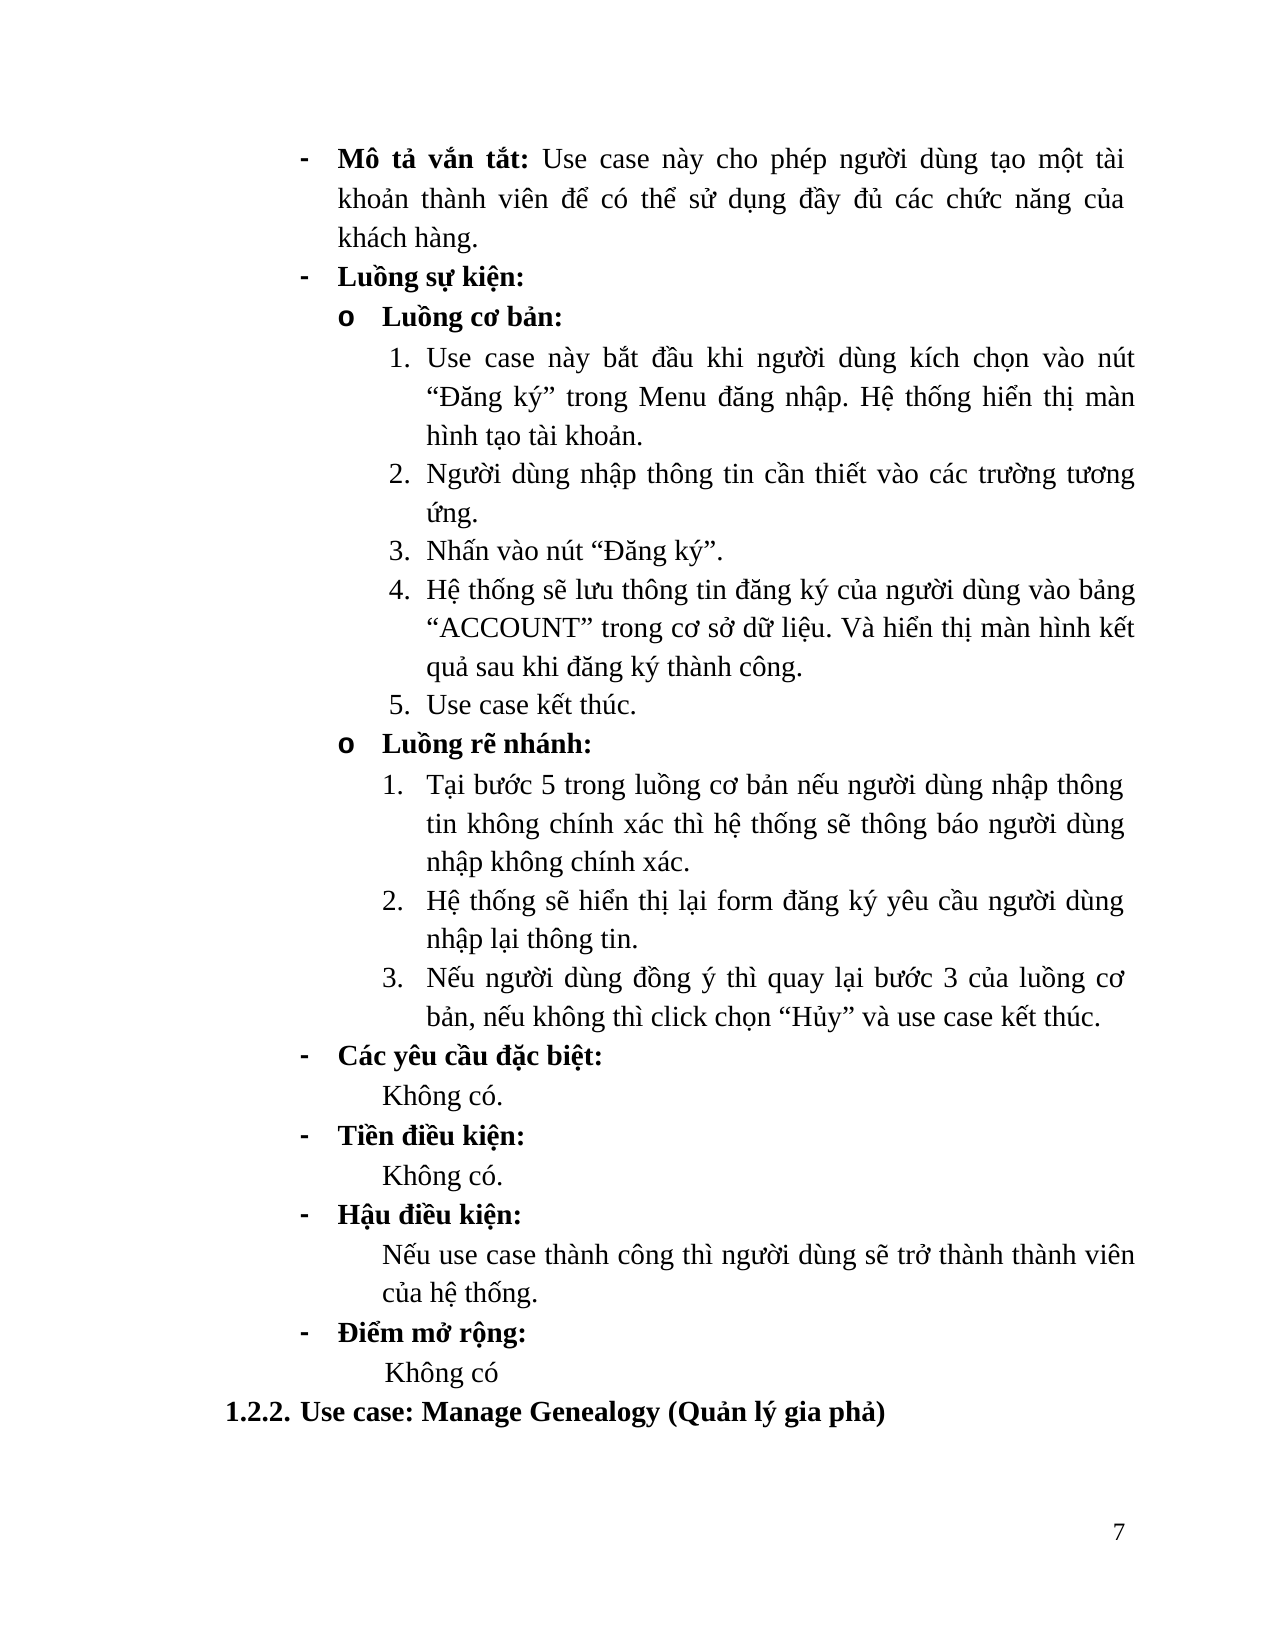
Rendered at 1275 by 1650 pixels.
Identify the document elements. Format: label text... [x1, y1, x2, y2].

list Tiền điều kiện: [300, 1117, 1136, 1152]
list Hậu điều kiện: [300, 1196, 1136, 1232]
list Luồng cơ bản: [337, 299, 1125, 335]
text Không có. [382, 1158, 1136, 1191]
list Use case: Manage Genealogy (Quản lý gia phả) [225, 1394, 1125, 1427]
list Tại bước 5 trong luồng cơ bản nếu người dùng nhập thông tin không chính xác thì hệ thống sẽ thông báo người dùng nhập không chính xác. [382, 767, 1125, 878]
list Người dùng nhập thông tin cần thiết vào các trường tương ứng. [389, 456, 1136, 528]
list Hệ thống sẽ lưu thông tin đăng ký của người dùng vào bảng “ACCOUNT” trong cơ sở dữ liệu. Và hiển thị màn hình kết quả sau khi đăng ký thành công. [389, 572, 1136, 682]
list Mô tả vắn tắt: Use case này cho phép người dùng tạo một tài khoản thành viên để có thể sử dụng đầy đủ các chức năng của khách hàng. [300, 141, 1125, 253]
text Nếu use case thành công thì người dùng sẽ trở thành thành viên của hệ thống. [382, 1237, 1136, 1309]
list Luồng sự kiện: [300, 258, 1125, 294]
text Không có. [382, 1078, 1136, 1112]
list Điểm mở rộng: [300, 1314, 1136, 1350]
list Hệ thống sẽ hiển thị lại form đăng ký yêu cầu người dùng nhập lại thông tin. [382, 883, 1125, 955]
list Nếu người dùng đồng ý thì quay lại bước 3 của luồng cơ bản, nếu không thì click chọn “Hủy” và use case kết thúc. [382, 960, 1125, 1032]
list Use case kết thúc. [389, 687, 1136, 721]
list Nhấn vào nút “Đăng ký”. [389, 533, 1136, 567]
list Luồng rẽ nhánh: [337, 726, 1125, 762]
list Không có [384, 1355, 1125, 1389]
list Use case này bắt đầu khi người dùng kích chọn vào nút “Đăng ký” trong Menu đăng nhập. Hệ thống hiển thị màn hình tạo tài khoản. [389, 341, 1136, 451]
list Các yêu cầu đặc biệt: [300, 1037, 1125, 1073]
